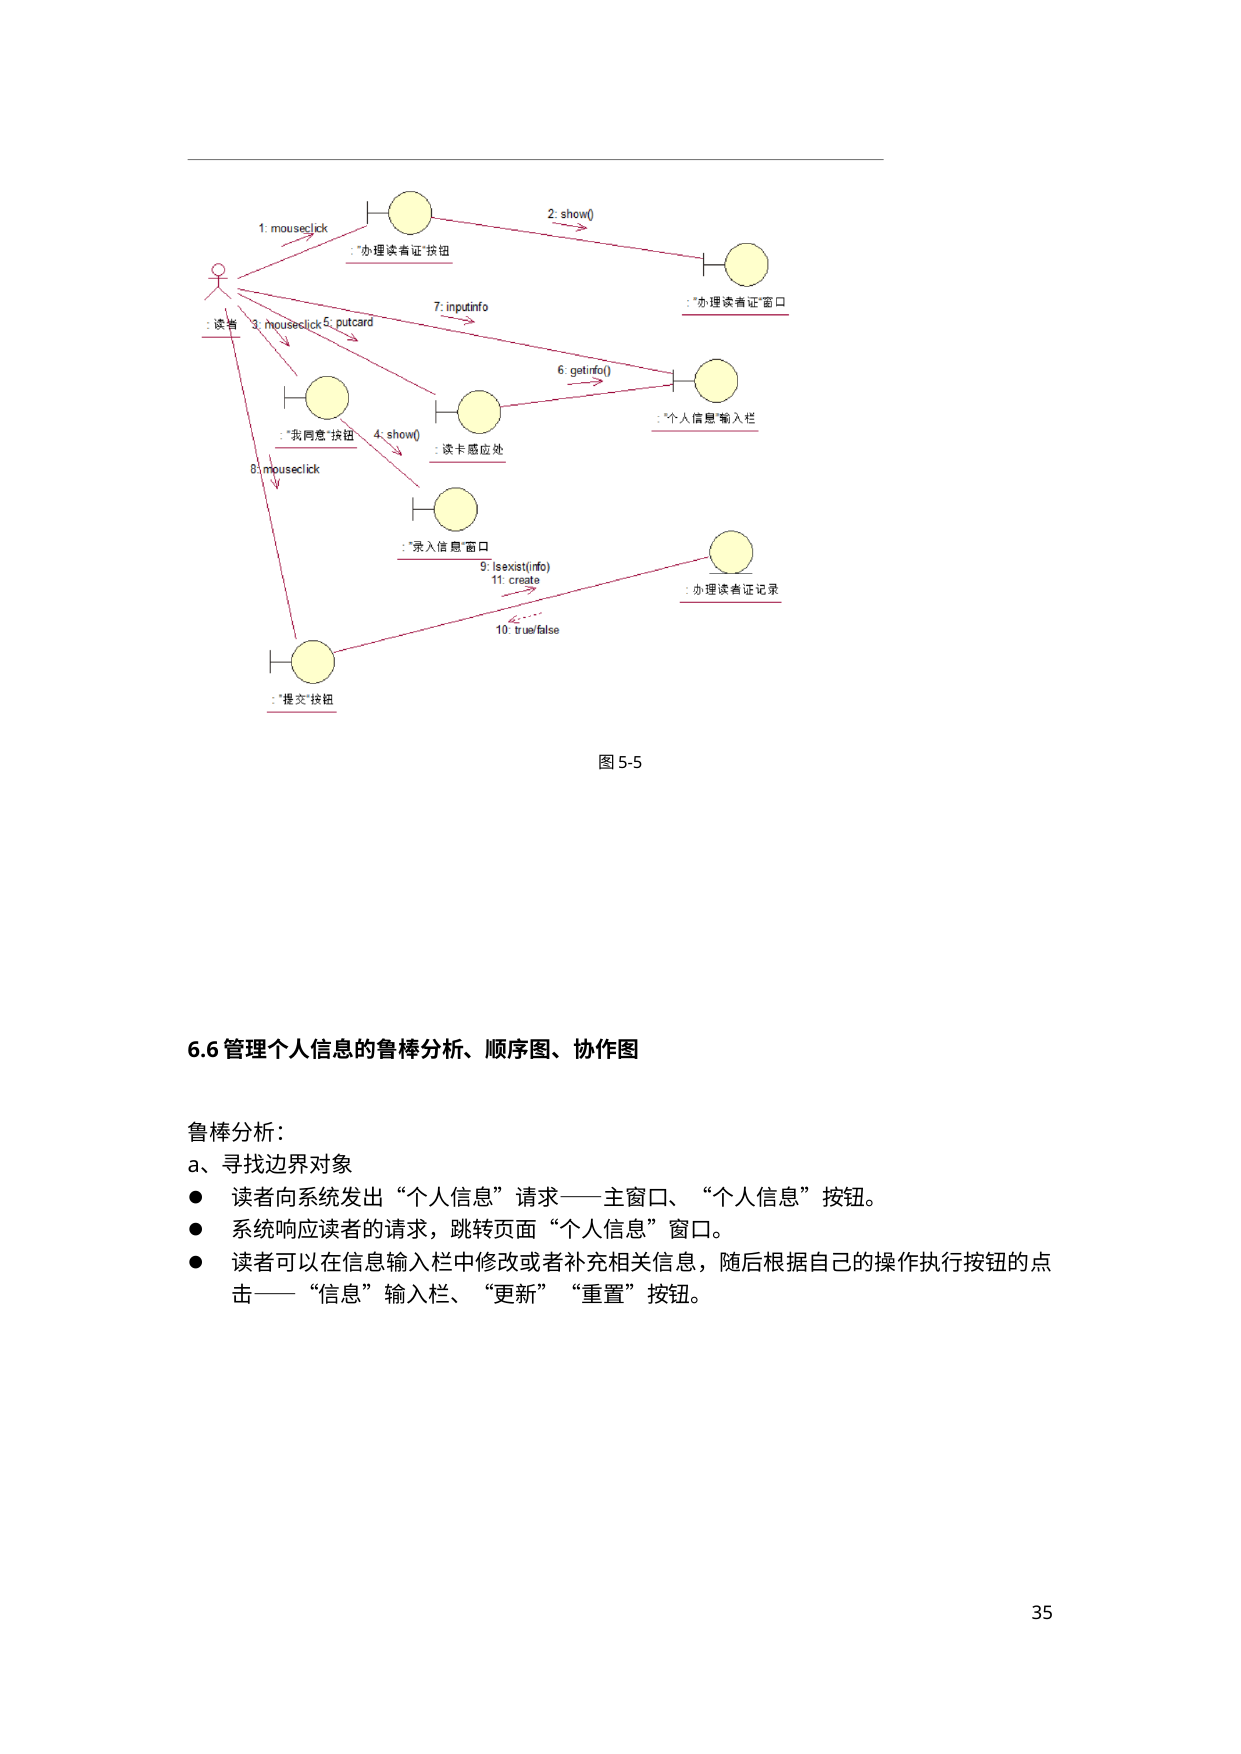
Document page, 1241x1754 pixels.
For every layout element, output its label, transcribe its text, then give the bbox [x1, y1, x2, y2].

list 系统响应读者的请求，跳转页面“个人信息”窗口。 [187, 1212, 1053, 1244]
text 图5-5 [187, 745, 1053, 777]
subtitle 6.6管理个人信息的鲁棒分析、顺序图、协作图 [187, 1032, 1053, 1064]
picture [187, 159, 884, 724]
list 读者向系统发出“个人信息”请求——主窗口、“个人信息”按钮。 [187, 1179, 1053, 1212]
list 读者可以在信息输入栏中修改或者补充相关信息，随后根据自己的操作执行按钮的点击——“信息”输入栏、“更新”“重置”按钮。 [187, 1244, 1053, 1309]
text 鲁棒分析： [187, 1114, 1053, 1147]
text a、寻找边界对象 [187, 1147, 1053, 1179]
